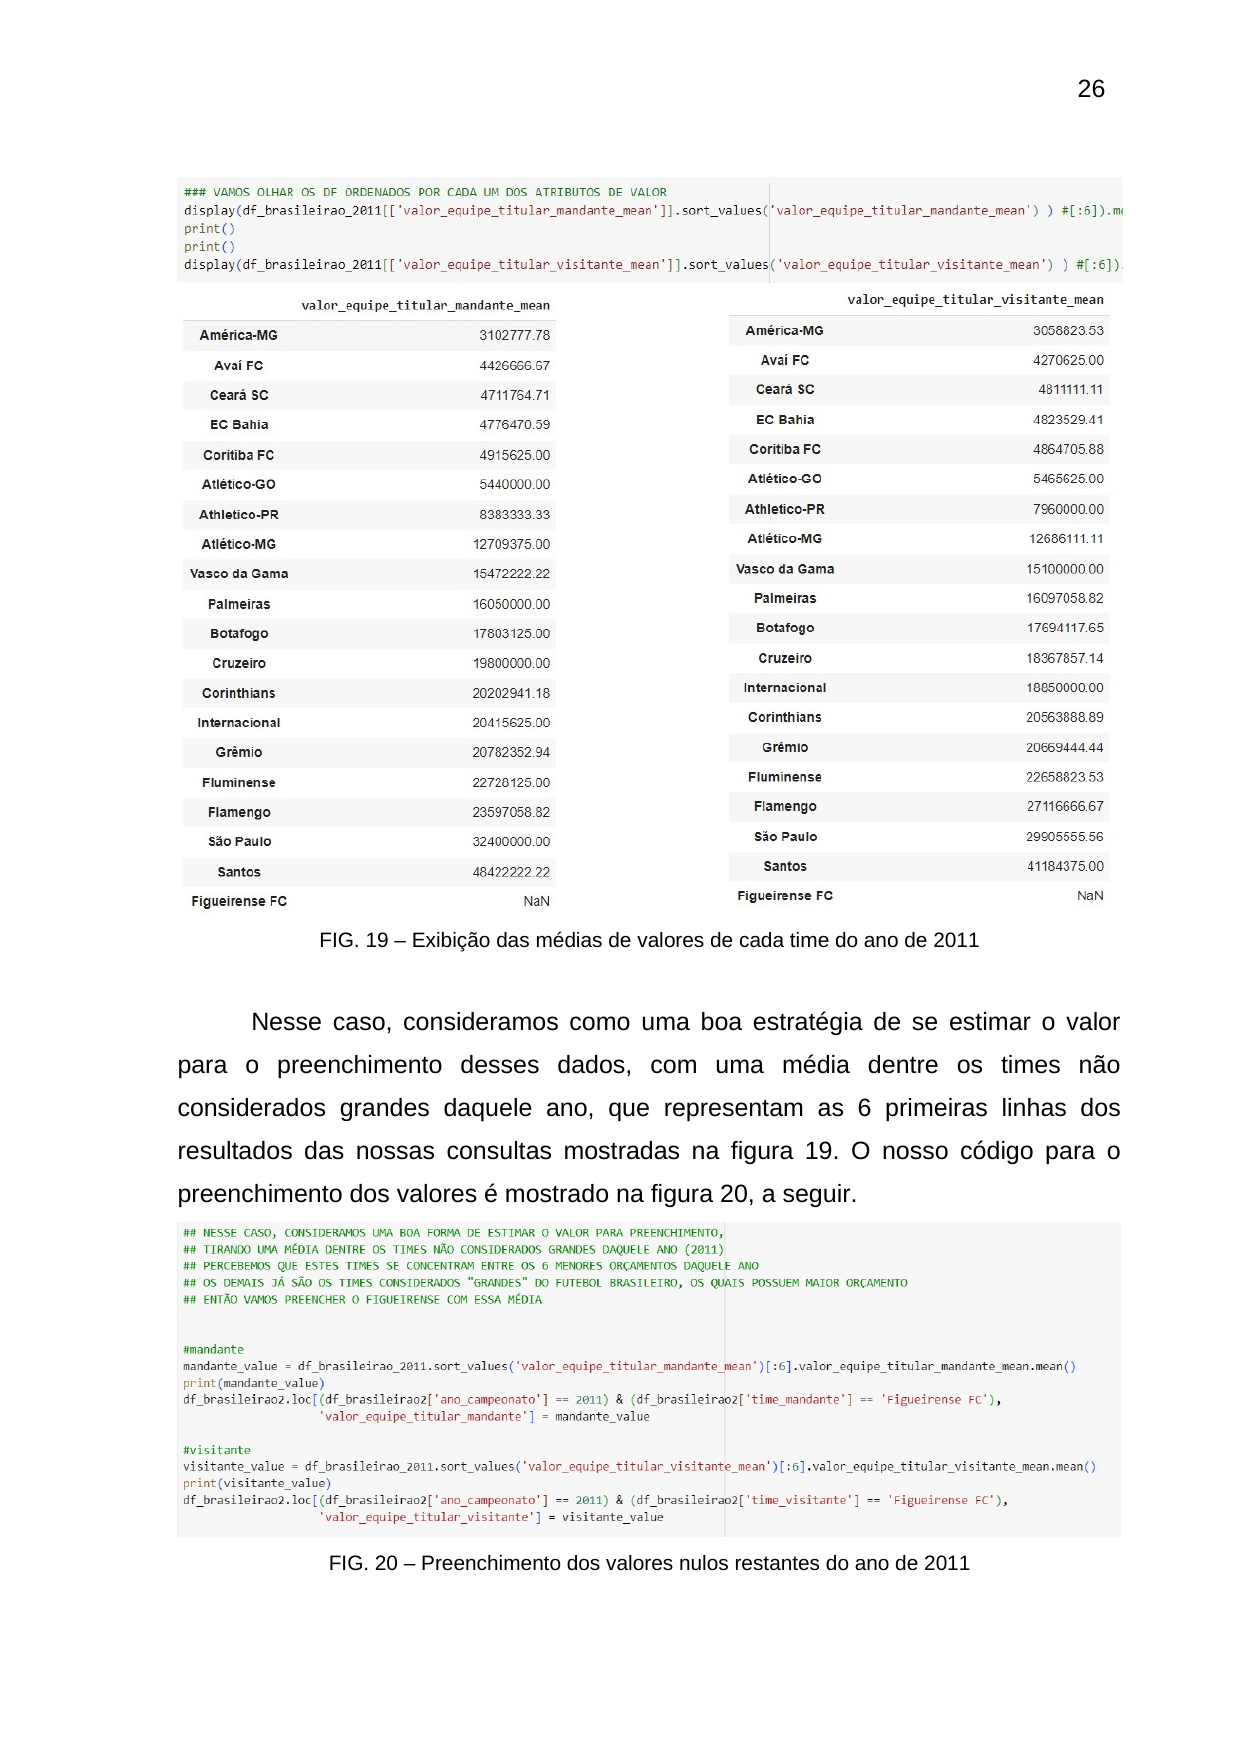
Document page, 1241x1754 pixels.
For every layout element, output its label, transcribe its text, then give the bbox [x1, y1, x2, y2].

picture [177, 1222, 1121, 1537]
picture [177, 177, 1123, 914]
text Nesse caso, consideramos como uma boa estratégia de se estimar o valor para o preenchimento desses dados, com uma média dentre os times não considerados grandes daquele ano, que representam as 6 primeiras linhas dos resultados das nossas consultas mostradas na figura 19. O nosso código para o preenchimento dos valores é mostrado na figura 20, a seguir. [177, 1007, 1122, 1208]
text FIG. 20 – Preenchimento dos valores nulos restantes do ano de 2011 [177, 1551, 1122, 1575]
text FIG. 19 – Exibição das médias de valores de cada time do ano de 2011 [177, 928, 1122, 952]
